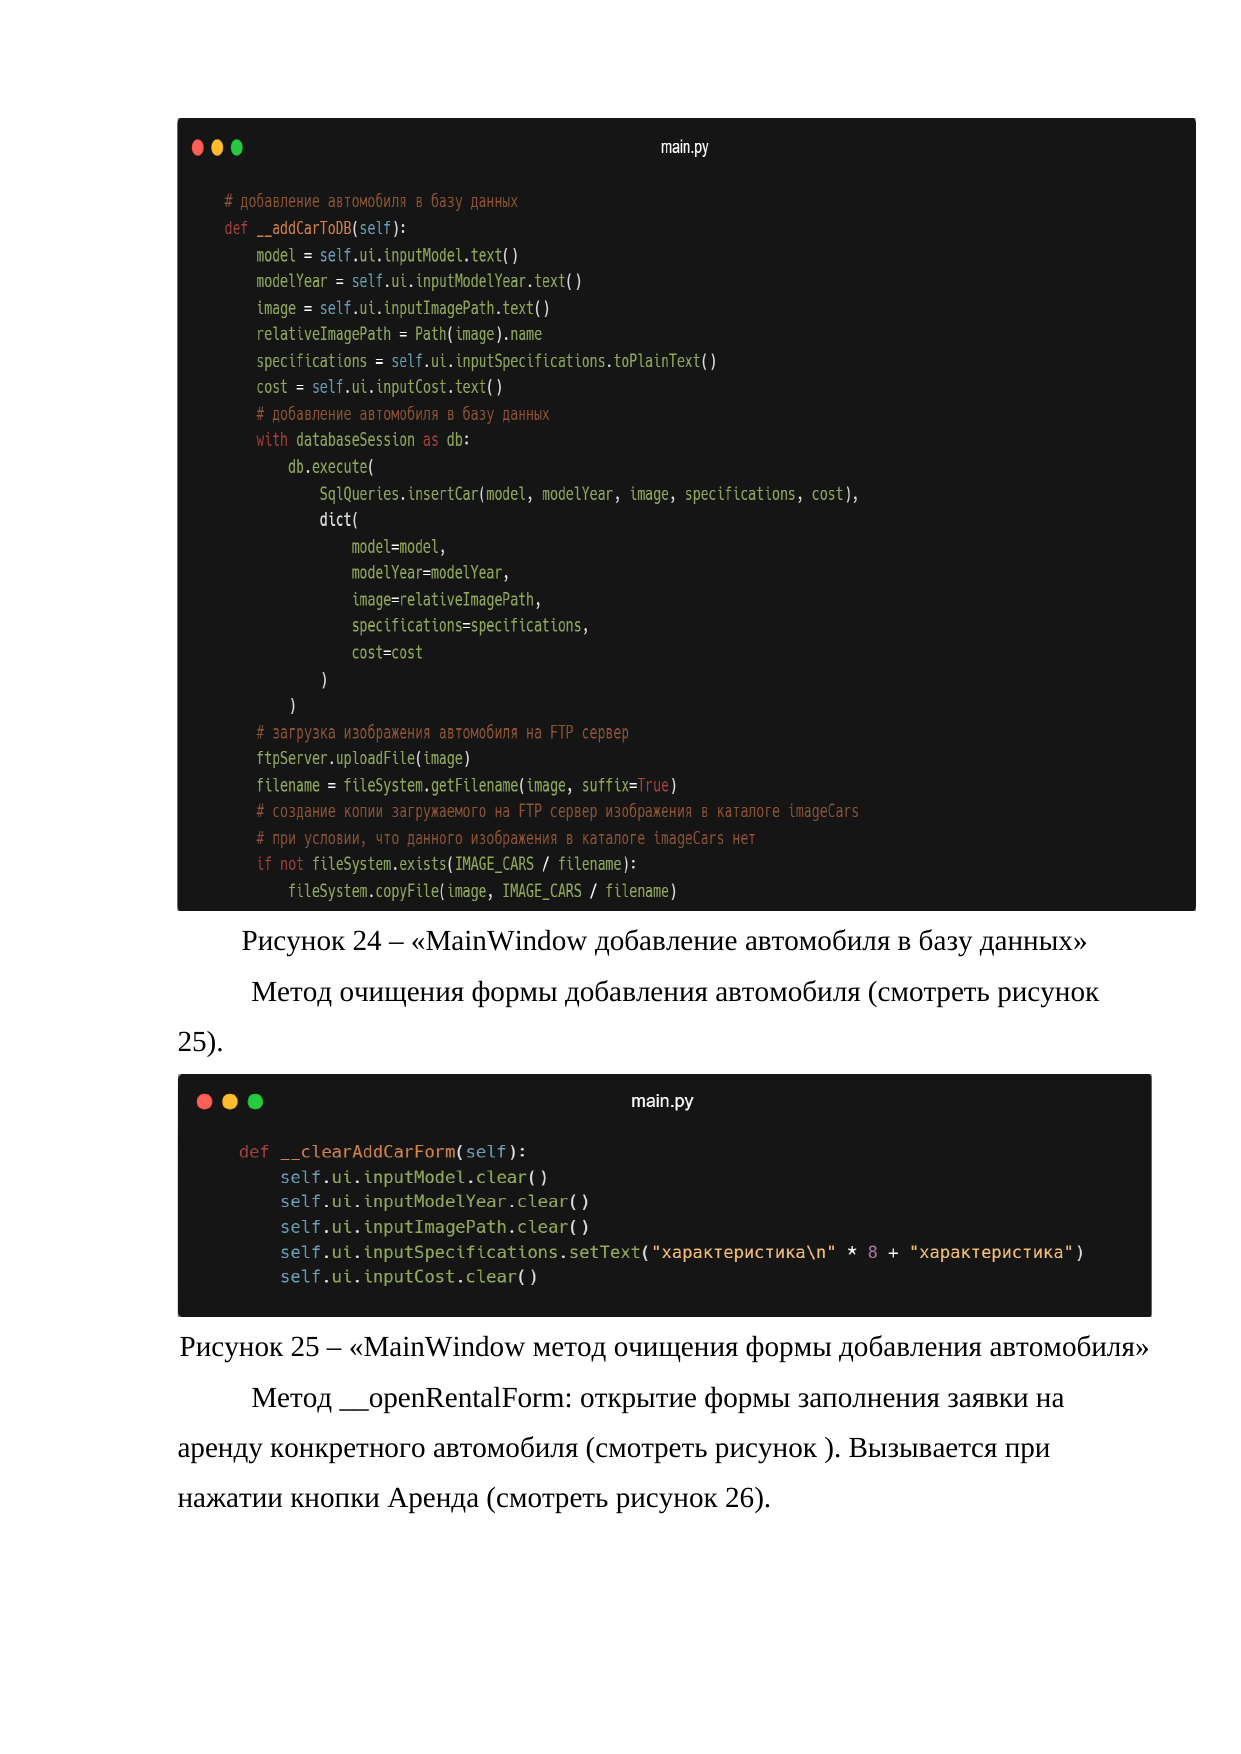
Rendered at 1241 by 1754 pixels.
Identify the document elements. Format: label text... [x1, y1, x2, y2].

picture [177, 118, 1196, 911]
text Рисунок 25 – «MainWindow метод очищения формы добавления автомобиля» [177, 1329, 1152, 1363]
text Рисунок 24 – «MainWindow добавление автомобиля в базу данных» [177, 923, 1152, 957]
picture [177, 1074, 1152, 1317]
text Метод __openRentalForm: открытие формы заполнения заявки на аренду конкретного автомобиля (смотреть рисунок ). Вызывается при нажатии кнопки Аренда (смотреть рисунок 26). [177, 1380, 1152, 1514]
text Метод очищения формы добавления автомобиля (смотреть рисунок 25). [177, 974, 1152, 1057]
